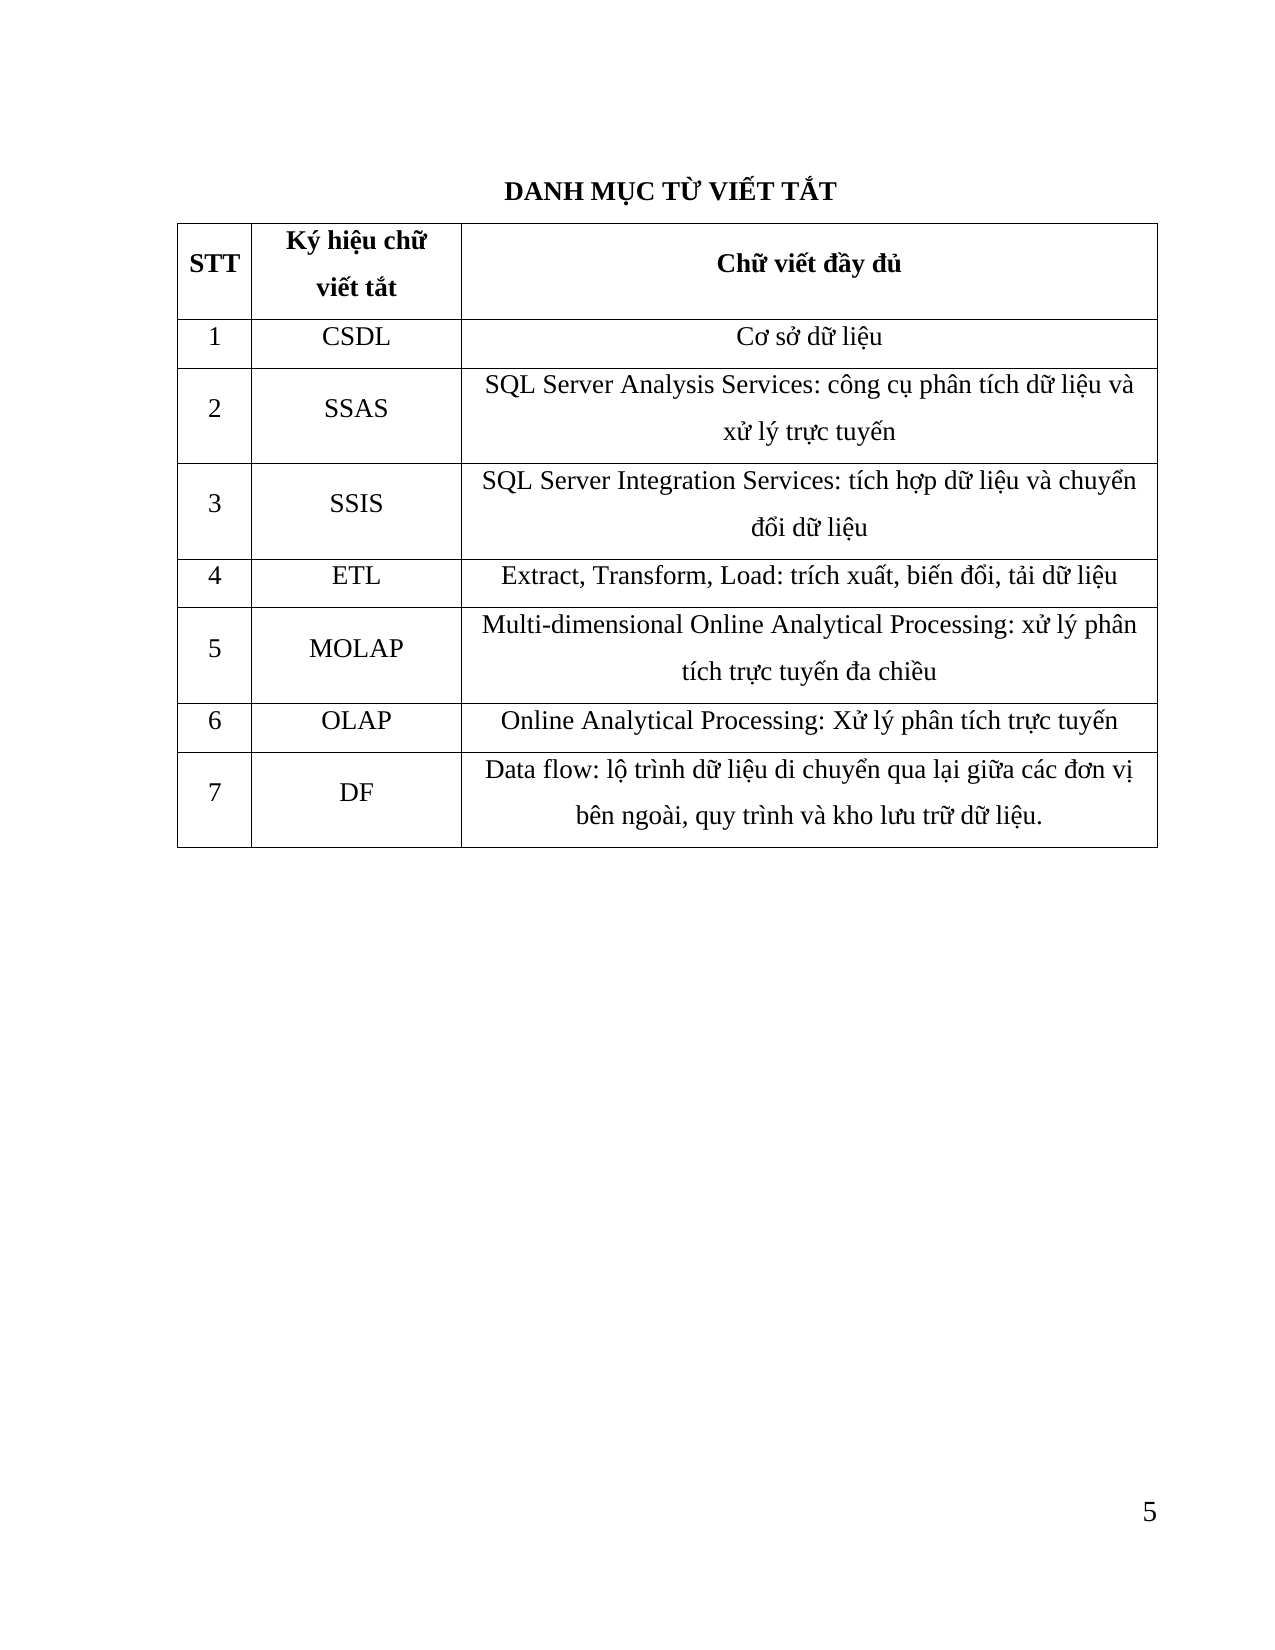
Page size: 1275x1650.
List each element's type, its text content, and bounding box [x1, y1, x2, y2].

subtitle DANH MỤC TỪ VIẾT TẮT [177, 173, 1157, 206]
table_cell Online Analytical Processing: Xử lý phân tích trực tuyến [462, 704, 1157, 752]
table_cell 7 [178, 753, 251, 847]
table_cell SSAS [252, 369, 461, 463]
table_cell SQL Server Integration Services: tích hợp dữ liệu và chuyển đổi dữ liệu [462, 464, 1157, 558]
table_cell ETL [252, 560, 461, 607]
table_cell SSIS [252, 464, 461, 558]
table_cell CSDL [252, 320, 461, 367]
table_header Ký hiệu chữ viết tắt [252, 224, 461, 318]
table_header Chữ viết đầy đủ [462, 224, 1157, 318]
table_cell OLAP [252, 704, 461, 752]
table_cell Cơ sở dữ liệu [462, 320, 1157, 367]
table_cell 3 [178, 464, 251, 558]
table_cell MOLAP [252, 608, 461, 703]
table_cell Extract, Transform, Load: trích xuất, biến đổi, tải dữ liệu [462, 560, 1157, 607]
table_cell SQL Server Analysis Services: công cụ phân tích dữ liệu và xử lý trực tuyến [462, 369, 1157, 463]
table_cell 2 [178, 369, 251, 463]
table_cell 4 [178, 560, 251, 607]
table_cell Data flow: lộ trình dữ liệu di chuyển qua lại giữa các đơn vị bên ngoài, quy trình và kho lưu trữ dữ liệu. [462, 753, 1157, 847]
table_cell 6 [178, 704, 251, 752]
table_header STT [178, 224, 251, 318]
table_cell Multi-dimensional Online Analytical Processing: xử lý phân tích trực tuyến đa chiều [462, 608, 1157, 703]
table_cell 5 [178, 608, 251, 703]
table_cell 1 [178, 320, 251, 367]
table_cell DF [252, 753, 461, 847]
